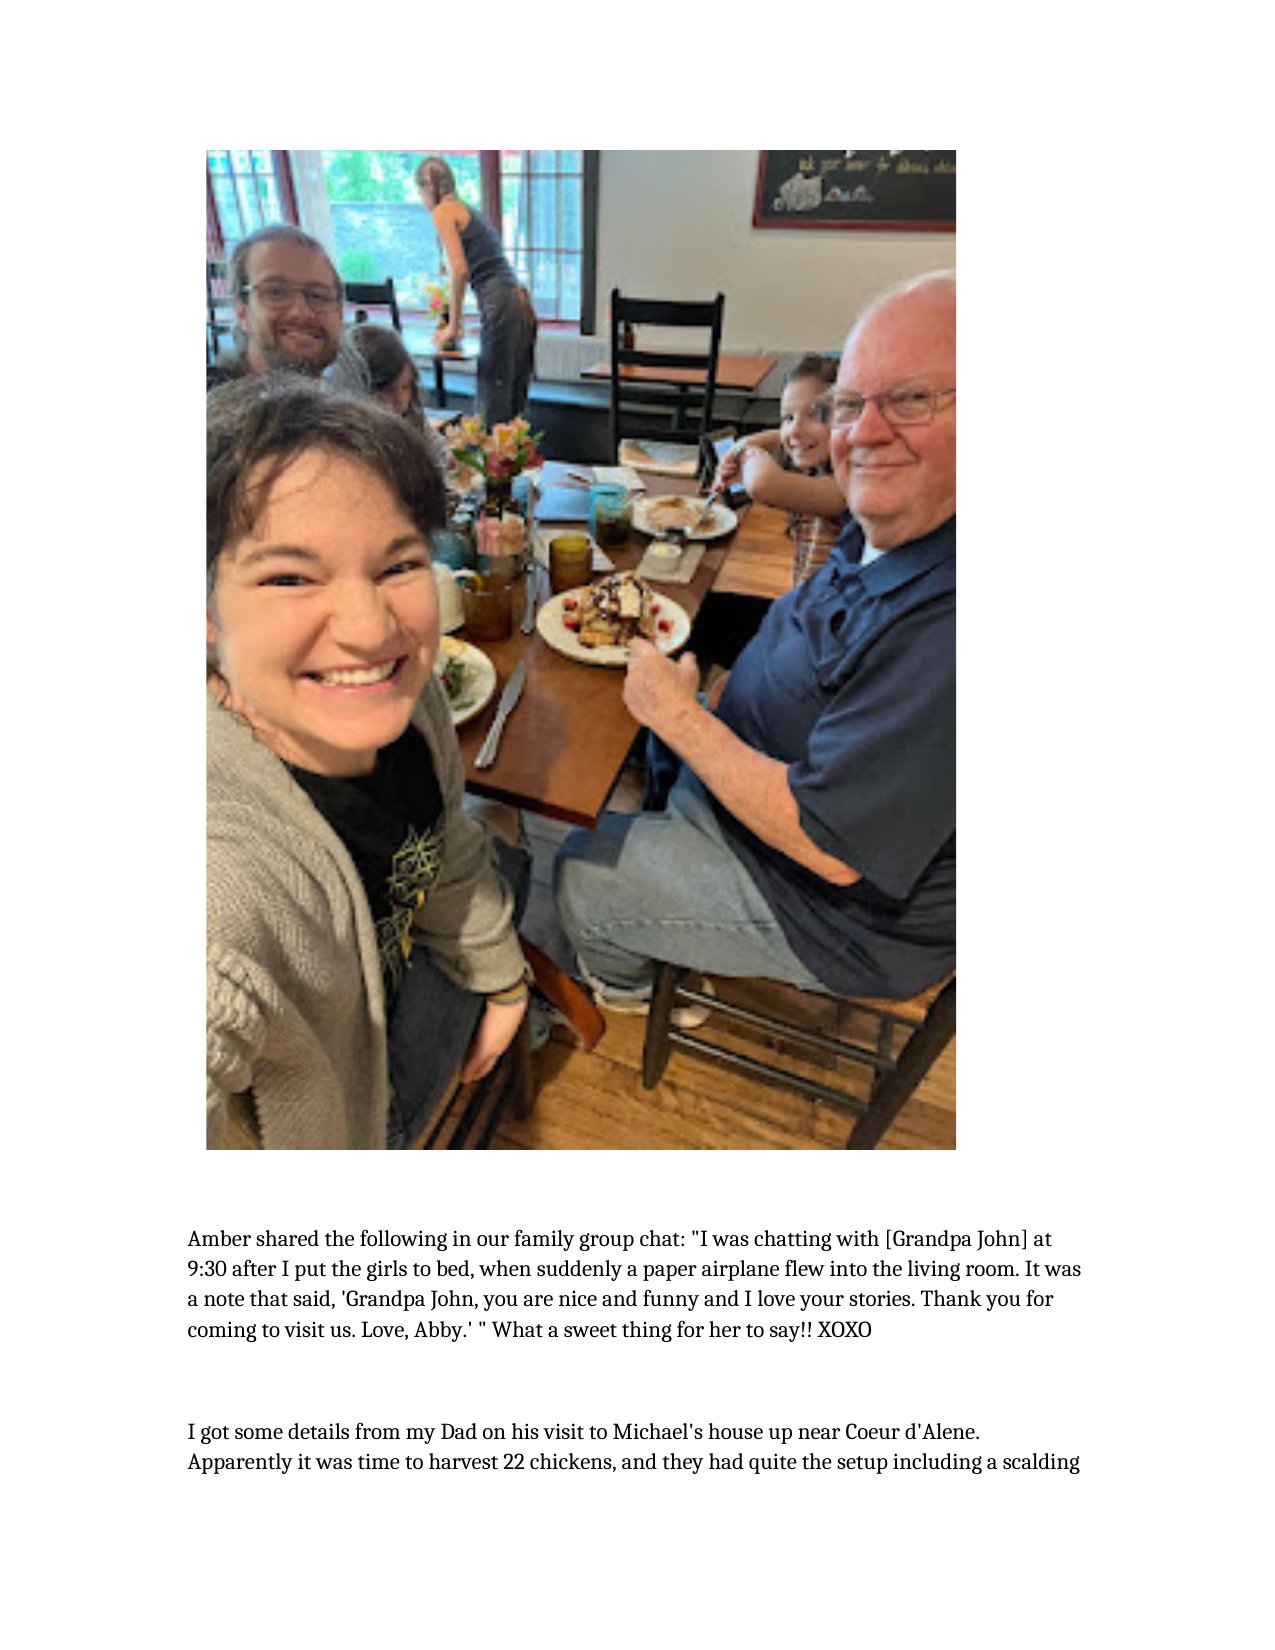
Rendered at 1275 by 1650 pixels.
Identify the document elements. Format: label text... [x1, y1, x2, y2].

text Amber shared the following in our family group chat: "I was chatting with [Grandpa John] at 9:30 after I put the girls to bed, when suddenly a paper airplane flew into the living room. It was a note that said, 'Grandpa John, you are nice and funny and I love your stories. Thank you for coming to visit us. Love, Abby.' " What a sweet thing for her to say!! XOXO [187, 1226, 1087, 1343]
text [187, 1418, 1087, 1475]
picture [206, 150, 957, 1150]
